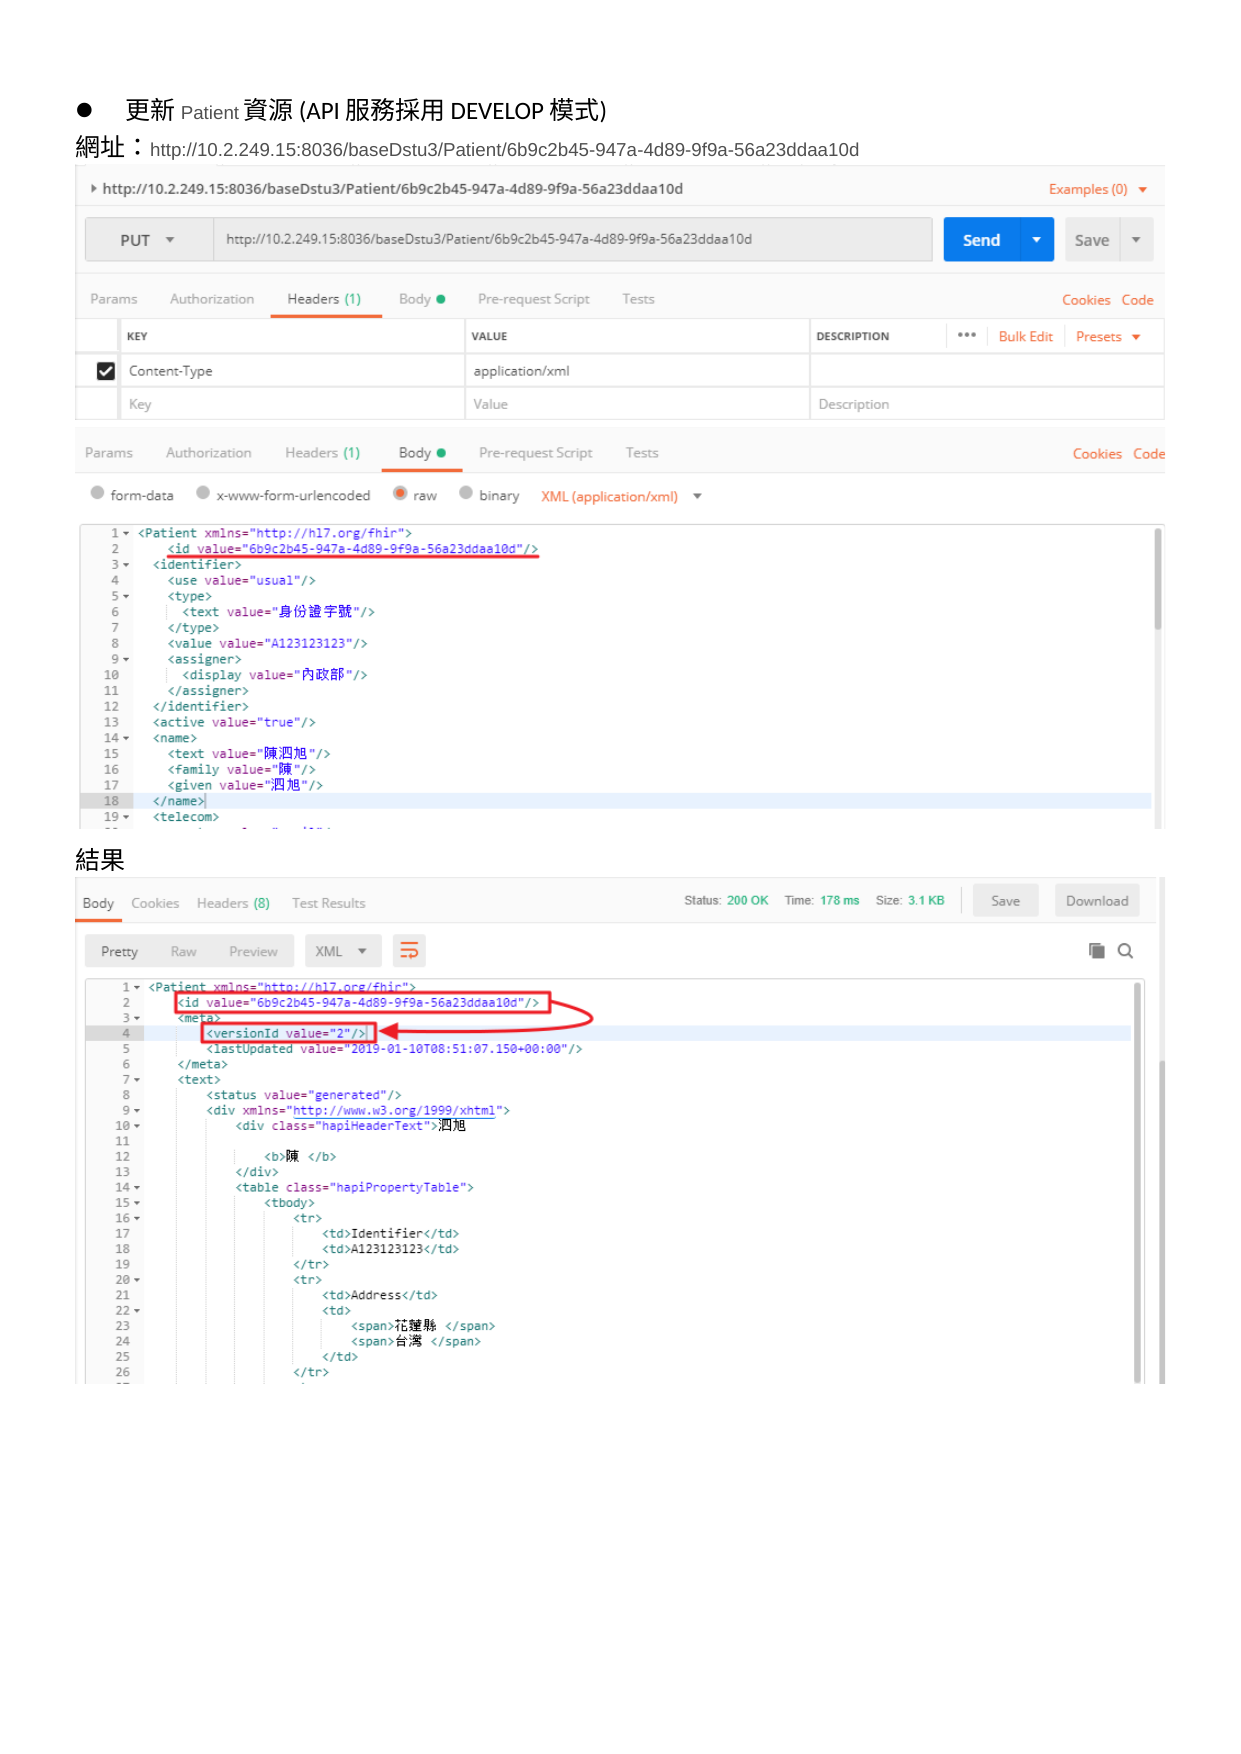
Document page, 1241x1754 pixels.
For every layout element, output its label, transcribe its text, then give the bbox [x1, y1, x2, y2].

text 網址：http://10.2.249.15:8036/baseDstu3/Patient/6b9c2b45-947a-4d89-9f9a-56a23ddaa10d [75, 127, 1165, 164]
text 結果 [75, 839, 1165, 877]
picture [75, 427, 1166, 829]
list 更新 Patient資源 (API服務採用 DEVELOP 模式) [75, 89, 1165, 127]
picture [75, 164, 1166, 420]
picture [75, 877, 1166, 1384]
